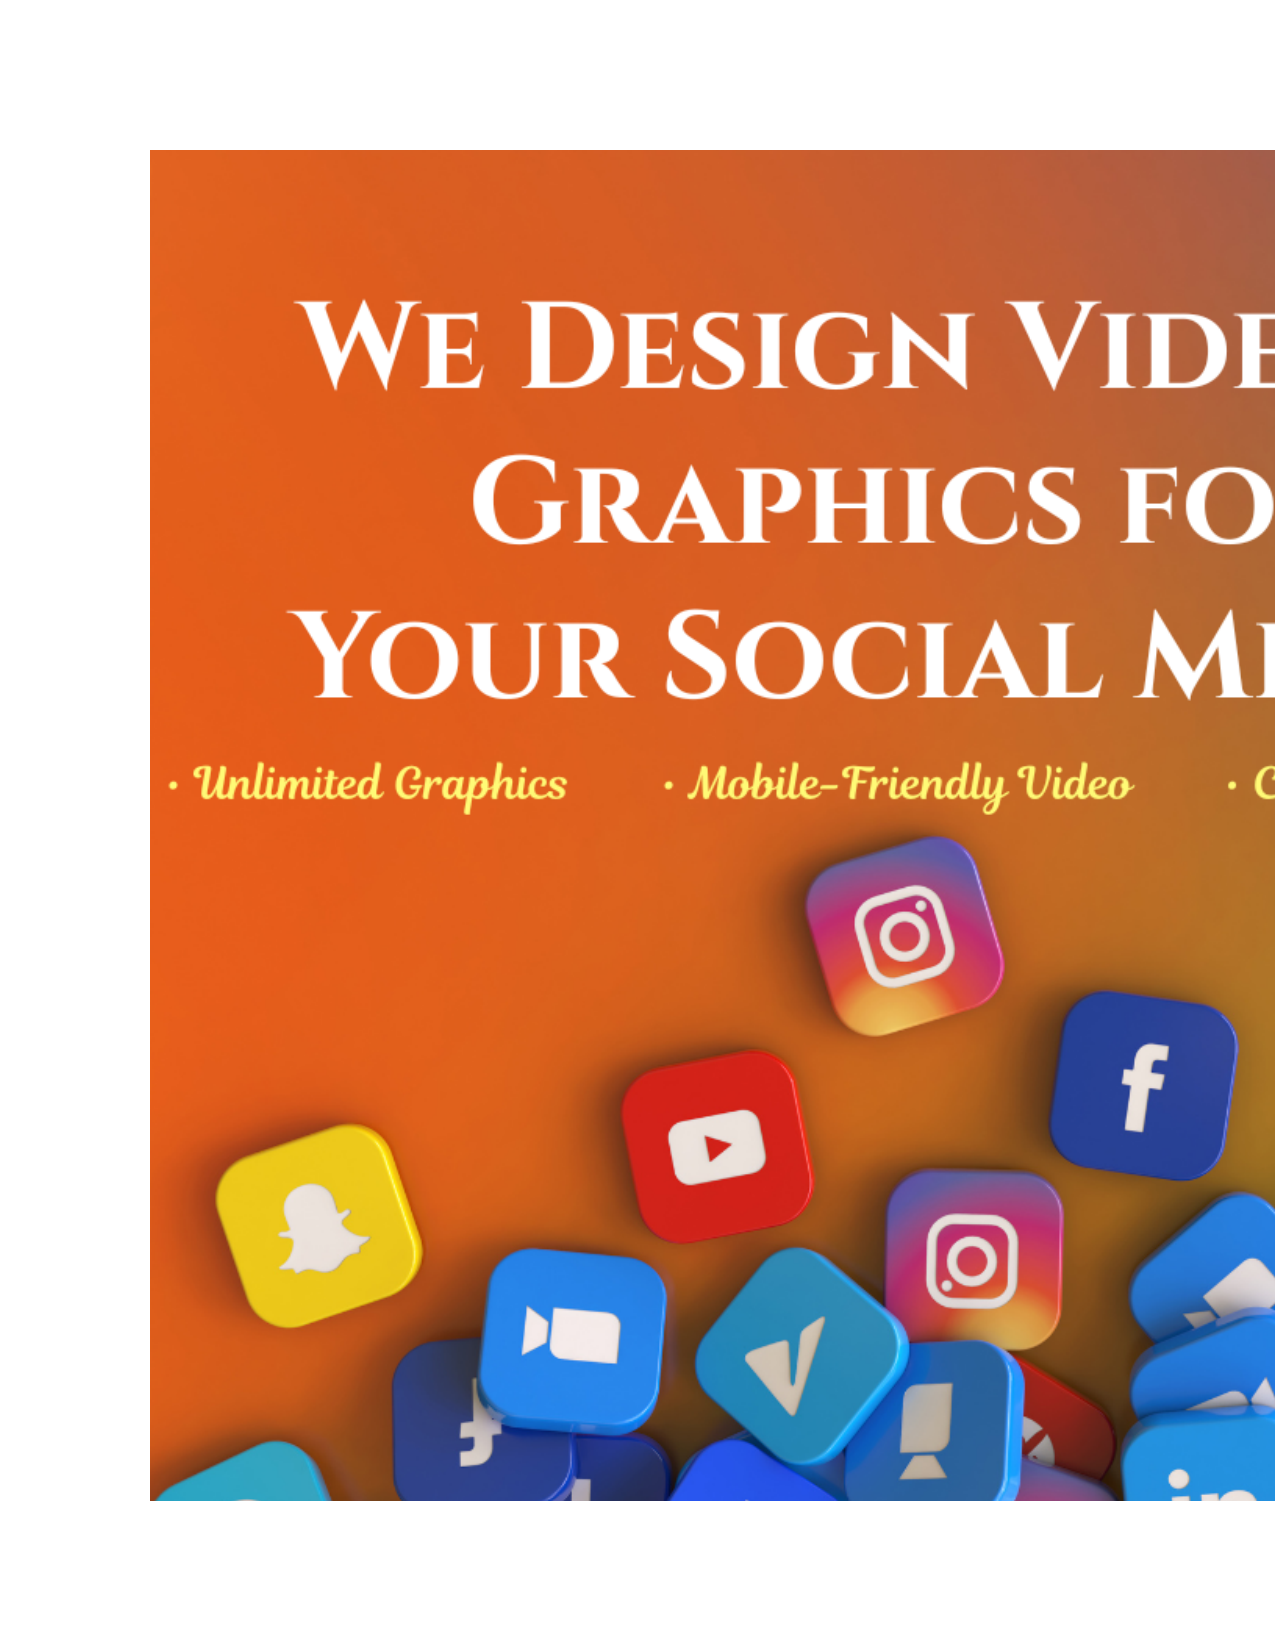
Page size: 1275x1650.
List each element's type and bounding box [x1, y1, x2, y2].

picture [150, 150, 1275, 1501]
